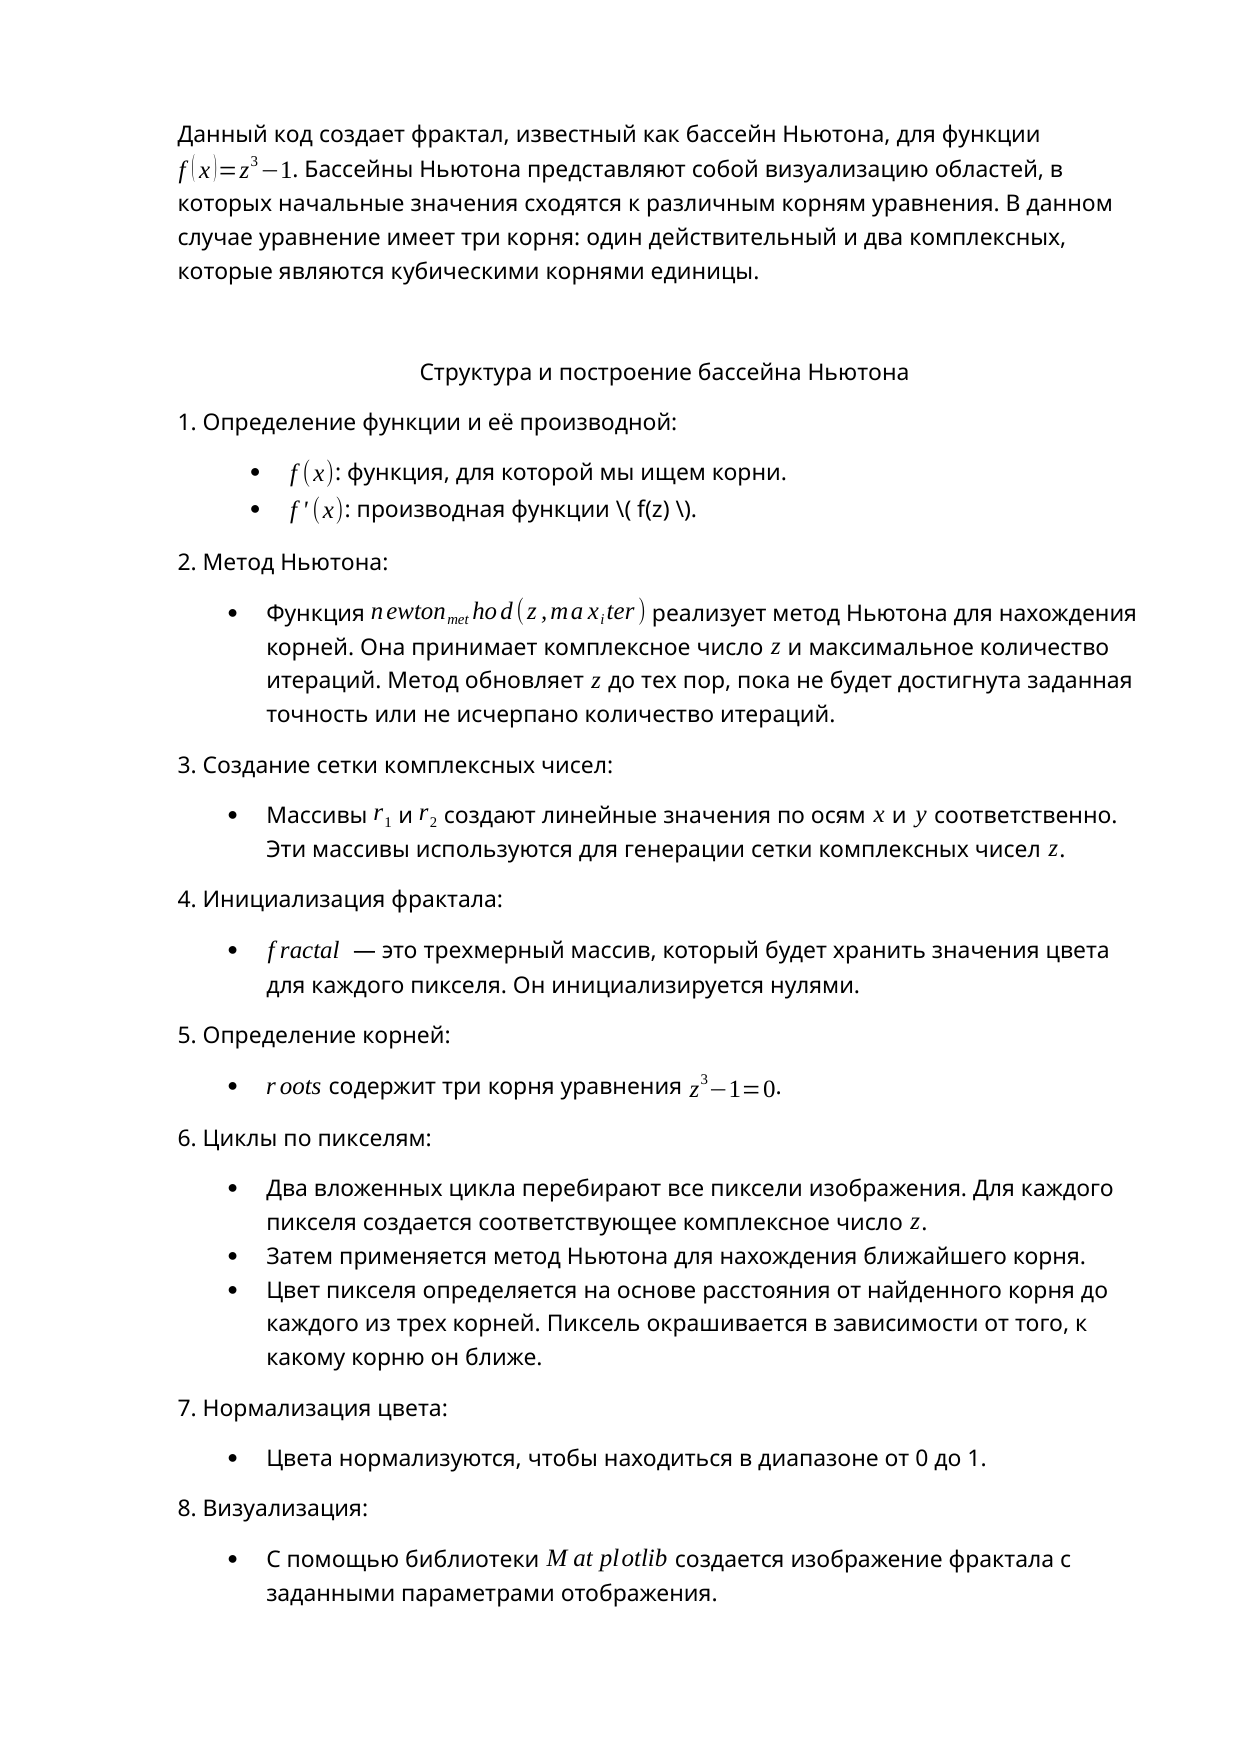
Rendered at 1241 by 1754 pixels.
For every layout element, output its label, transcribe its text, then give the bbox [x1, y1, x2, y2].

text 1. Определение функции и её производной: [177, 406, 1152, 437]
list Цвета нормализуются, чтобы находиться в диапазоне от 0 до 1. [228, 1442, 1152, 1473]
text 5. Определение корней: [177, 1019, 1152, 1051]
list — это трехмерный массив, который будет хранить значения цвета для каждого пикселя. Он инициализируется нулями. [228, 934, 1152, 1000]
text 8. Визуализация: [177, 1492, 1152, 1523]
text 4. Инициализация фрактала: [177, 883, 1152, 914]
text 7. Нормализация цвета: [177, 1391, 1152, 1423]
text Структура и построение бассейна Ньютона [177, 355, 1152, 387]
list Массивы и создают линейные значения по осям и соответственно. Эти массивы используются для генерации сетки комплексных чисел . [228, 799, 1152, 864]
text Данный код создает фрактал, известный как бассейн Ньютона, для функции . Бассейны Ньютона представляют собой визуализацию областей, в которых начальные значения сходятся к различным корням уравнения. В данном случае уравнение имеет три корня: один действительный и два комплексных, которые являются кубическими корнями единицы. [177, 118, 1152, 286]
text 6. Циклы по пикселям: [177, 1122, 1152, 1153]
list содержит три корня уравнения . [228, 1070, 1152, 1103]
list Цвет пикселя определяется на основе расстояния от найденного корня до каждого из трех корней. Пиксель окрашивается в зависимости от того, к какому корню он ближе. [228, 1273, 1152, 1372]
list С помощью библиотеки создается изображение фрактала с заданными параметрами отображения. [228, 1543, 1152, 1608]
list Затем применяется метод Ньютона для нахождения ближайшего корня. [228, 1240, 1152, 1271]
list Функция реализует метод Ньютона для нахождения корней. Она принимает комплексное число и максимальное количество итераций. Метод обновляет до тех пор, пока не будет достигнута заданная точность или не исчерпано количество итераций. [228, 596, 1152, 729]
list : функция, для которой мы ищем корни. [251, 456, 1152, 490]
list Два вложенных цикла перебирают все пиксели изображения. Для каждого пикселя создается соответствующее комплексное число . [228, 1172, 1152, 1237]
text 3. Создание сетки комплексных чисел: [177, 749, 1152, 780]
list : производная функции \( f(z) \). [251, 493, 1152, 527]
text 2. Метод Ньютона: [177, 546, 1152, 577]
